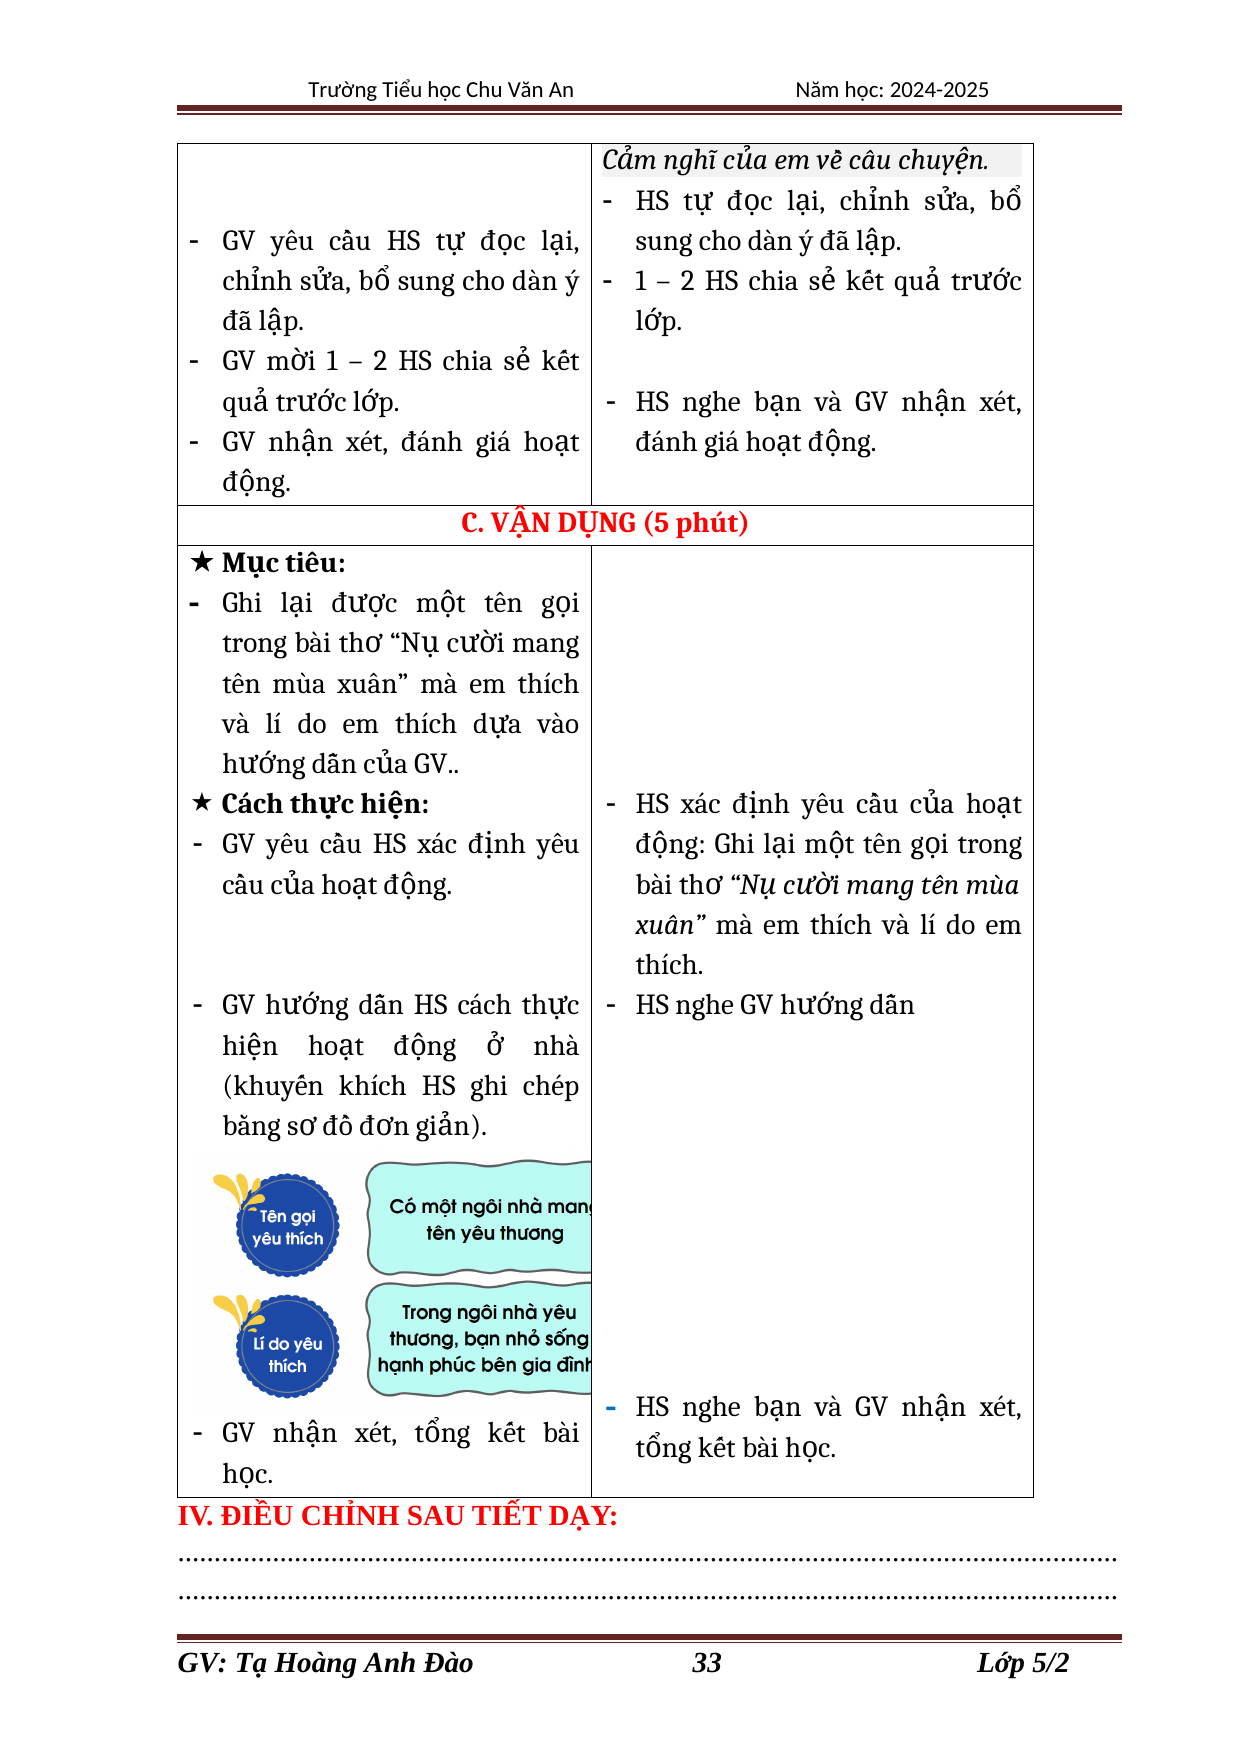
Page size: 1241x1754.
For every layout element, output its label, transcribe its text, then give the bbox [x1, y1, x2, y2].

table_cell HS xác định yêu cầu của hoạt động: Ghi lại một tên gọi trong bài thơ “Nụ cười mang tên mùa xuân” mà em thích và lí do em thích. HS nghe GV hướng dẫn HS nghe bạn và GV nhận xét, tổng kết bài học. [592, 546, 1033, 1497]
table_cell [592, 144, 1033, 505]
table_cell Mục tiêu: Ghi lại được một tên gọi trong bài thơ “Nụ cười mang tên mùa xuân” mà em thích và lí do em thích dựa vào hướng dẫn của GV.. Cách thực hiện: GV yêu cầu HS xác định yêu cầu của hoạt động. GV hướng dẫn HS cách thực hiện hoạt động ở nhà (khuyến khích HS ghi chép bằng sơ đồ đơn giản). GV nhận xét, tổng kết bài học. [178, 546, 591, 1497]
text IV. ĐIỀU CHỈNH SAU TIẾT DẠY: [177, 1498, 1122, 1532]
table_cell C. VẬN DỤNG (5 phút) [178, 506, 1033, 545]
picture [192, 1149, 591, 1412]
text .................................................................................................................................................................................................................................................................. [177, 1534, 1122, 1606]
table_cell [178, 144, 591, 505]
